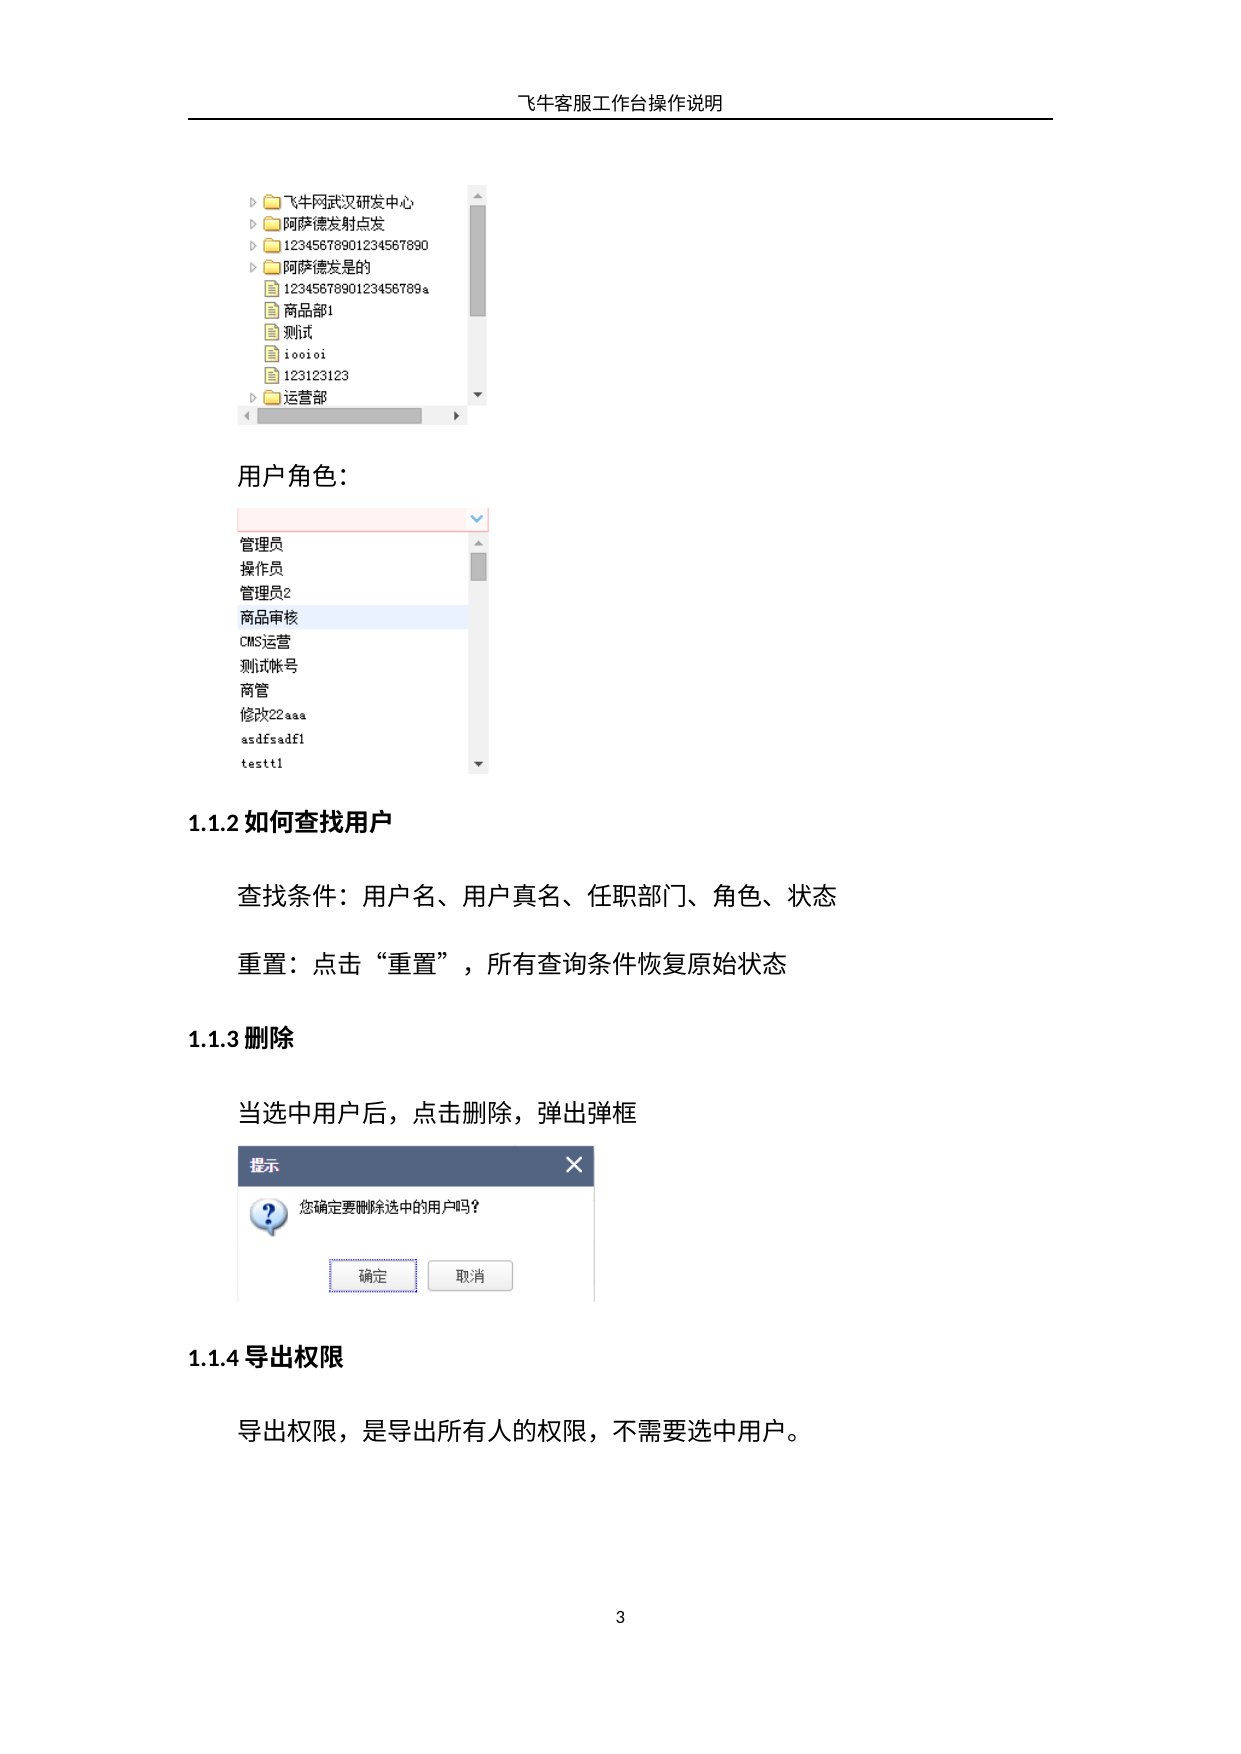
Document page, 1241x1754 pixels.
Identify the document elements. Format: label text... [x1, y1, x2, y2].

text 重置：点击“重置”，所有查询条件恢复原始状态 [187, 929, 1053, 997]
text 用户角色： [187, 441, 1053, 509]
picture [237, 185, 487, 425]
text 查找条件：用户名、用户真名、任职部门、角色、状态 [187, 861, 1053, 929]
text 当选中用户后，点击删除，弹出弹框 [187, 1077, 1053, 1145]
subtitle 1.1.4 导出权限 [187, 1321, 1053, 1389]
picture [237, 508, 489, 774]
subtitle 1.1.2 如何查找用户 [187, 787, 1053, 855]
picture [237, 1145, 595, 1302]
subtitle 1.1.3 删除 [187, 1003, 1053, 1071]
text 导出权限，是导出所有人的权限，不需要选中用户。 [187, 1395, 1053, 1463]
